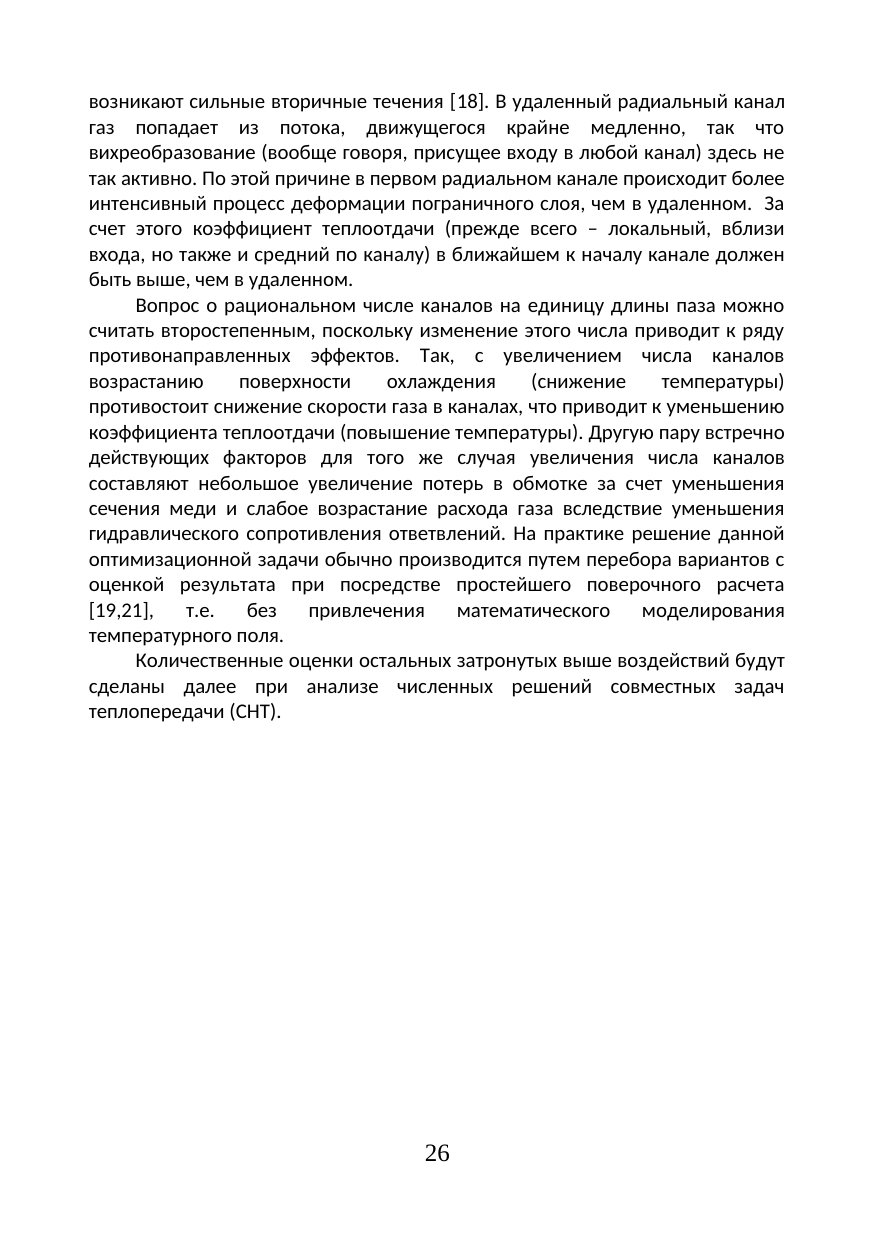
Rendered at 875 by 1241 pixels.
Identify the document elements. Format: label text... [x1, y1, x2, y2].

text Количественные оценки остальных затронутых выше воздействий будут сделаны далее при анализе численных решений совместных задач теплопередачи (CHT). [88, 648, 786, 724]
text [88, 88, 786, 292]
text Вопрос о рациональном числе каналов на единицу длины паза можно считать второстепенным, поскольку изменение этого числа приводит к ряду противонаправленных эффектов. Так, с увеличением числа каналов возрастанию поверхности охлаждения (снижение температуры) противостоит снижение скорости газа в каналах, что приводит к уменьшению коэффициента теплоотдачи (повышение температуры). Другую пару встречно действующих факторов для того же случая увеличения числа каналов составляют небольшое увеличение потерь в обмотке за счет уменьшения сечения меди и слабое возрастание расхода газа вследствие уменьшения гидравлического сопротивления ответвлений. На практике решение данной оптимизационной задачи обычно производится путем перебора вариантов с оценкой результата при посредстве простейшего поверочного расчета [19,21], т.е. без привлечения математического моделирования температурного поля. [88, 292, 786, 648]
